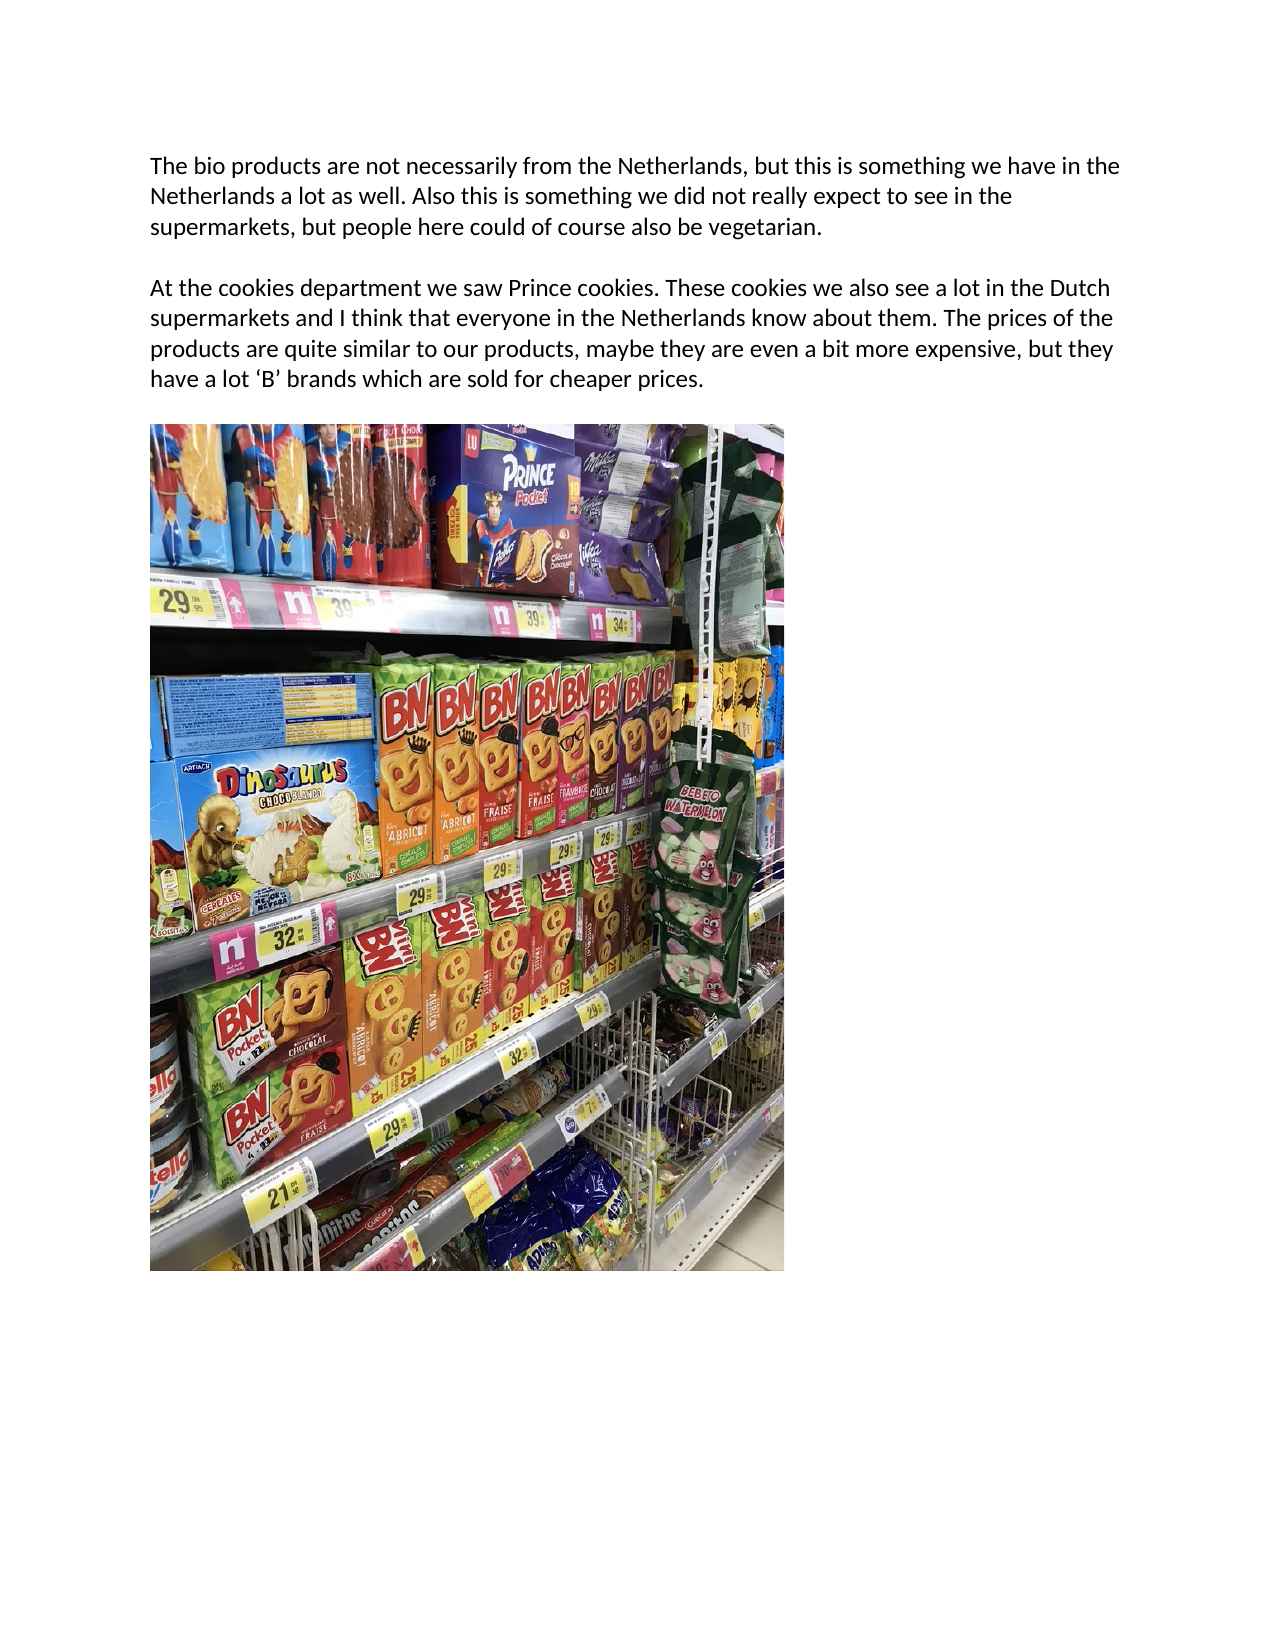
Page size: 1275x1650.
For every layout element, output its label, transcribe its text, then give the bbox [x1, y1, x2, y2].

text The bio products are not necessarily from the Netherlands, but this is something we have in the Netherlands a lot as well. Also this is something we did not really expect to see in the supermarkets, but people here could of course also be vegetarian. [150, 150, 1125, 242]
picture [150, 424, 785, 1271]
text At the cookies department we saw Prince cookies. These cookies we also see a lot in the Dutch supermarkets and I think that everyone in the Netherlands know about them. The prices of the products are quite similar to our products, maybe they are even a bit more expensive, but they have a lot ‘B’ brands which are sold for cheaper prices. [150, 272, 1125, 394]
